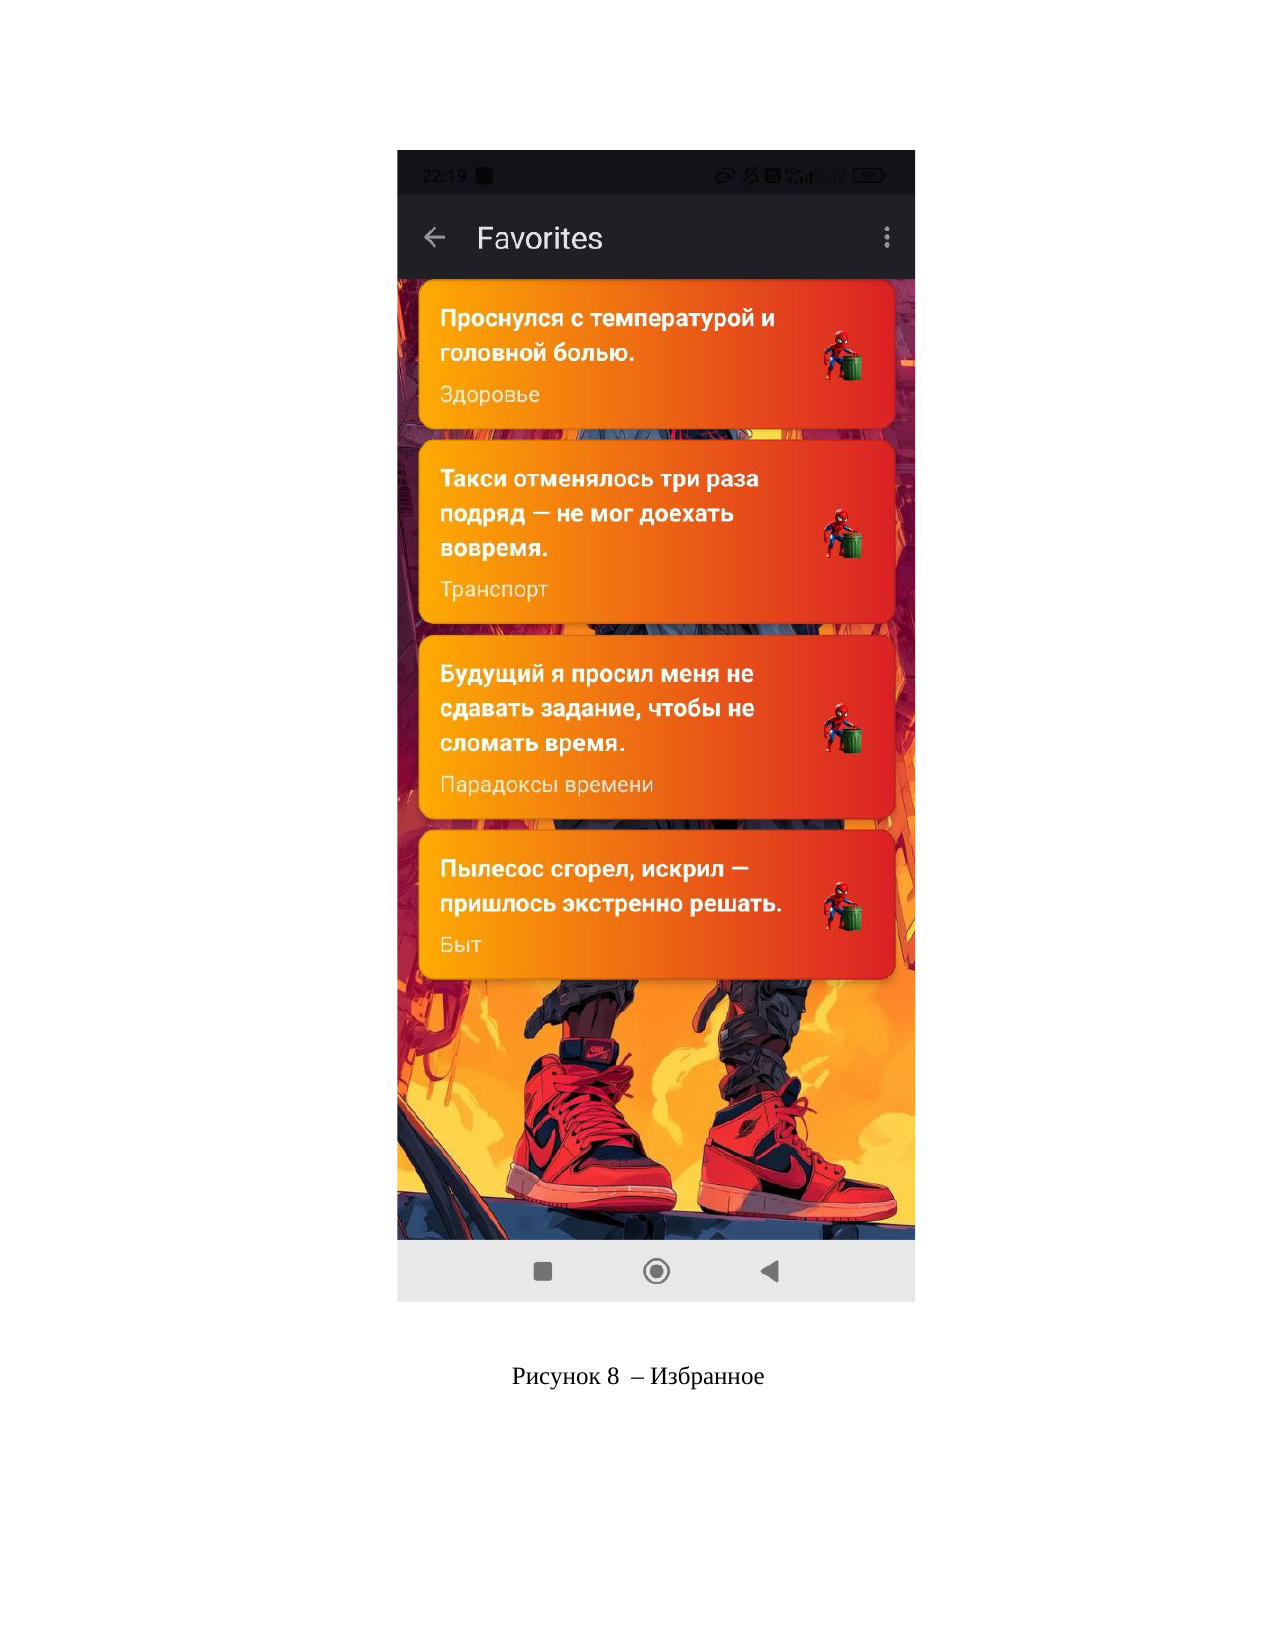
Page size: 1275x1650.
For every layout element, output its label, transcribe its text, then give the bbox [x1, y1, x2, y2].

picture [397, 150, 916, 1302]
text Рисунок 8 – Избранное [210, 1361, 1066, 1390]
